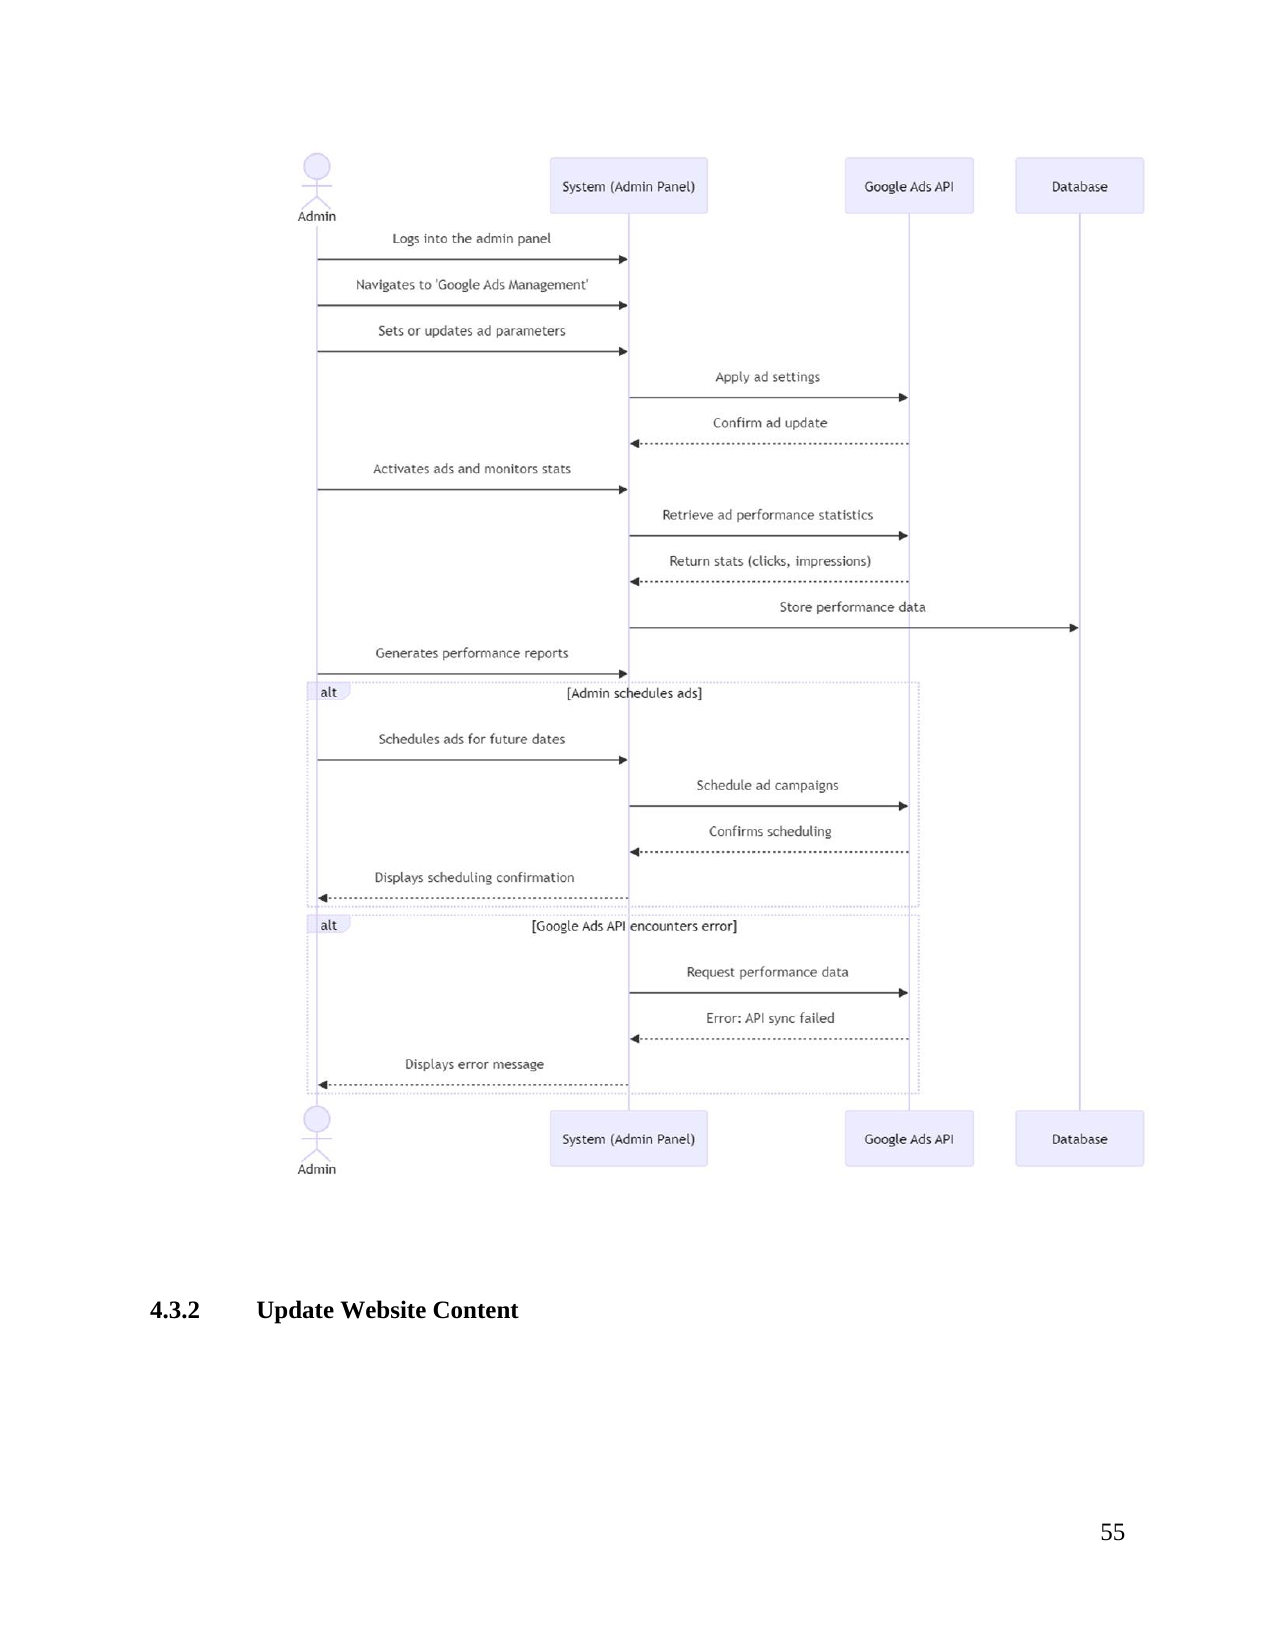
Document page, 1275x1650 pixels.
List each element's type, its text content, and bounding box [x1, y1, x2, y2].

picture [210, 150, 1186, 1175]
text 4.3.2 Update Website Content [150, 1295, 1125, 1324]
